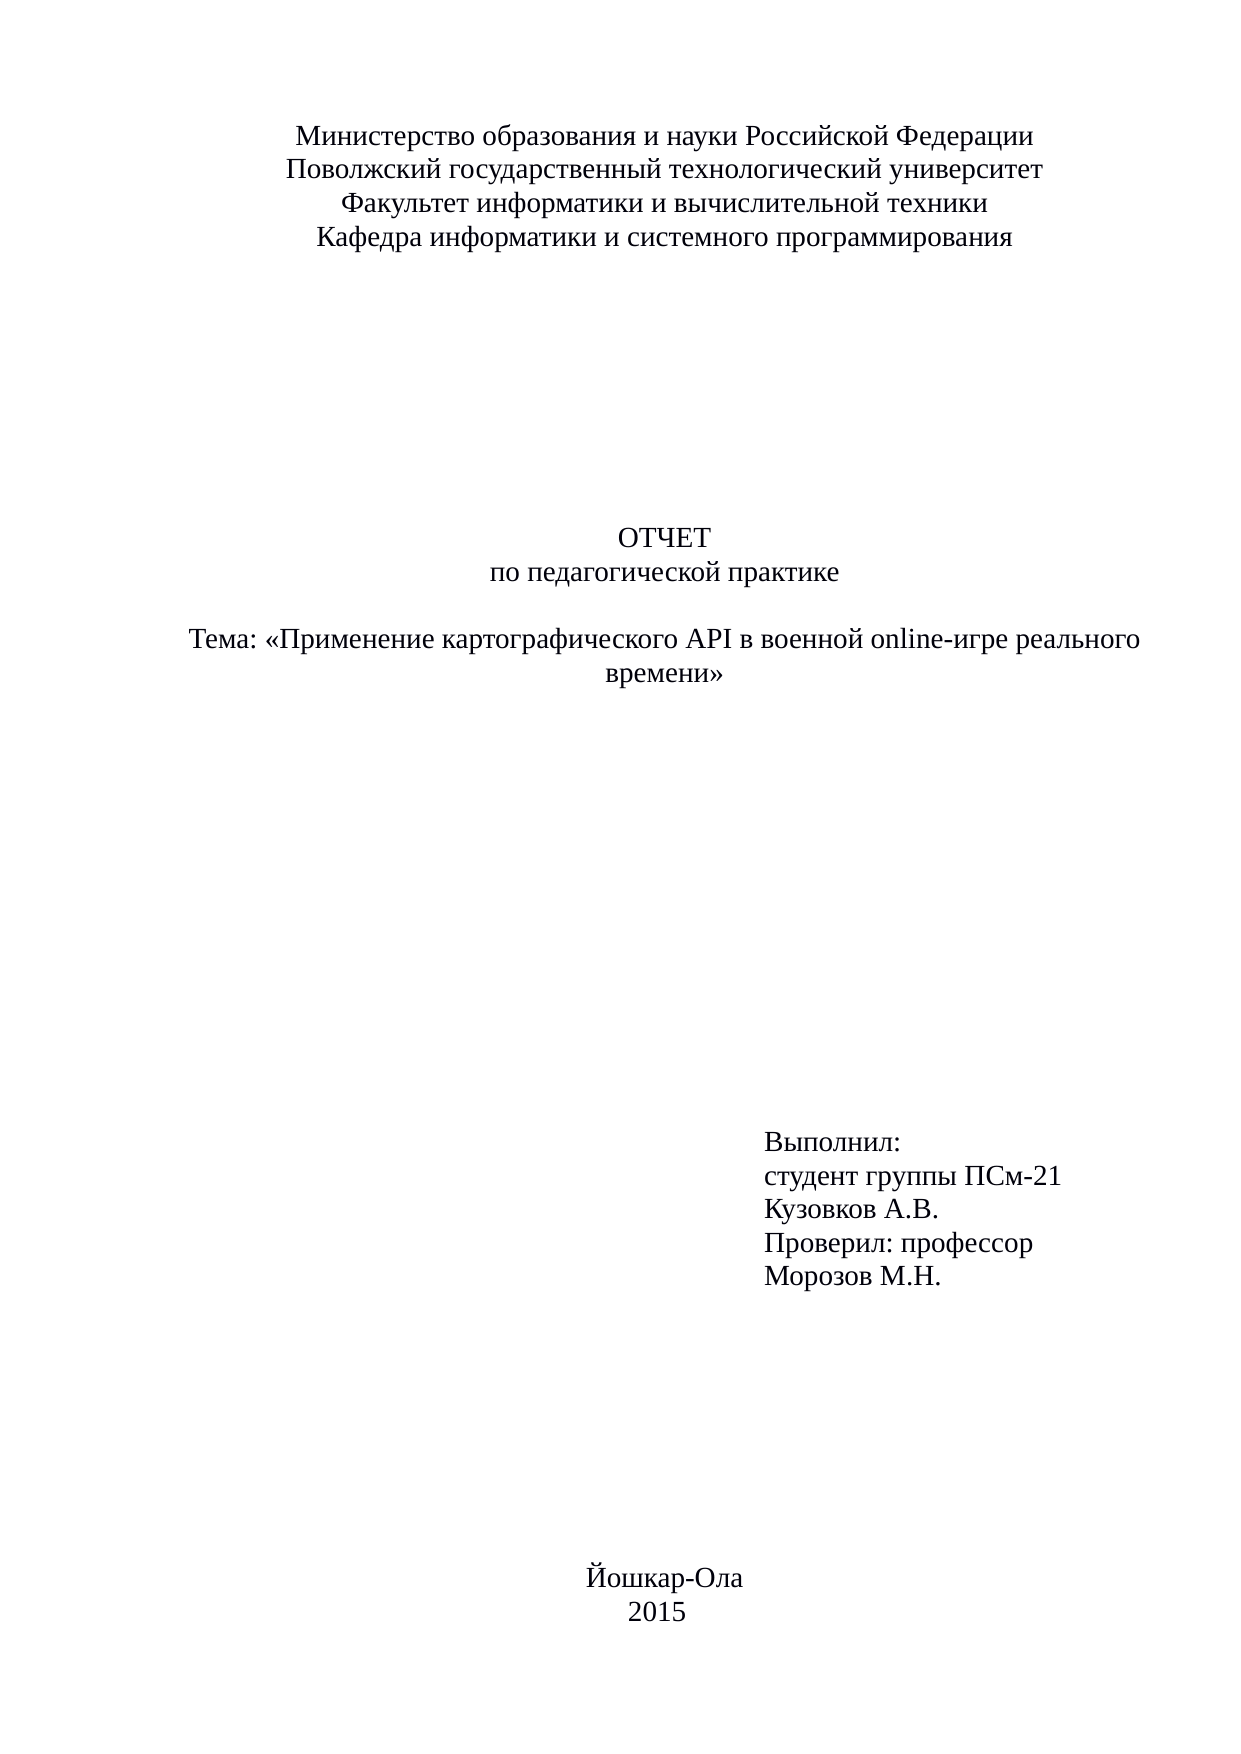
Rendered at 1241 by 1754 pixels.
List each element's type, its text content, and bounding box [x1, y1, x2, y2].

text по педагогической практике [177, 554, 1152, 588]
text Кузовков А.В. [764, 1191, 1152, 1225]
text 2015 [177, 1594, 1152, 1627]
text Поволжский государственный технологический университет [177, 152, 1152, 185]
text Тема: «Применение картографического API в военной online-игре реального времени» [177, 621, 1152, 688]
text Выполнил: [764, 1124, 1152, 1158]
text Факультет информатики и вычислительной техники [177, 185, 1152, 219]
text студент группы ПСм-21 [764, 1158, 1152, 1191]
text Проверил: профессор [764, 1225, 1152, 1258]
text Кафедра информатики и системного программирования [177, 219, 1152, 252]
text Министерство образования и науки Российской Федерации [177, 118, 1152, 152]
text ОТЧЕТ [177, 521, 1152, 554]
text Йошкар-Ола [177, 1560, 1152, 1594]
text Морозов М.Н. [764, 1258, 1152, 1292]
